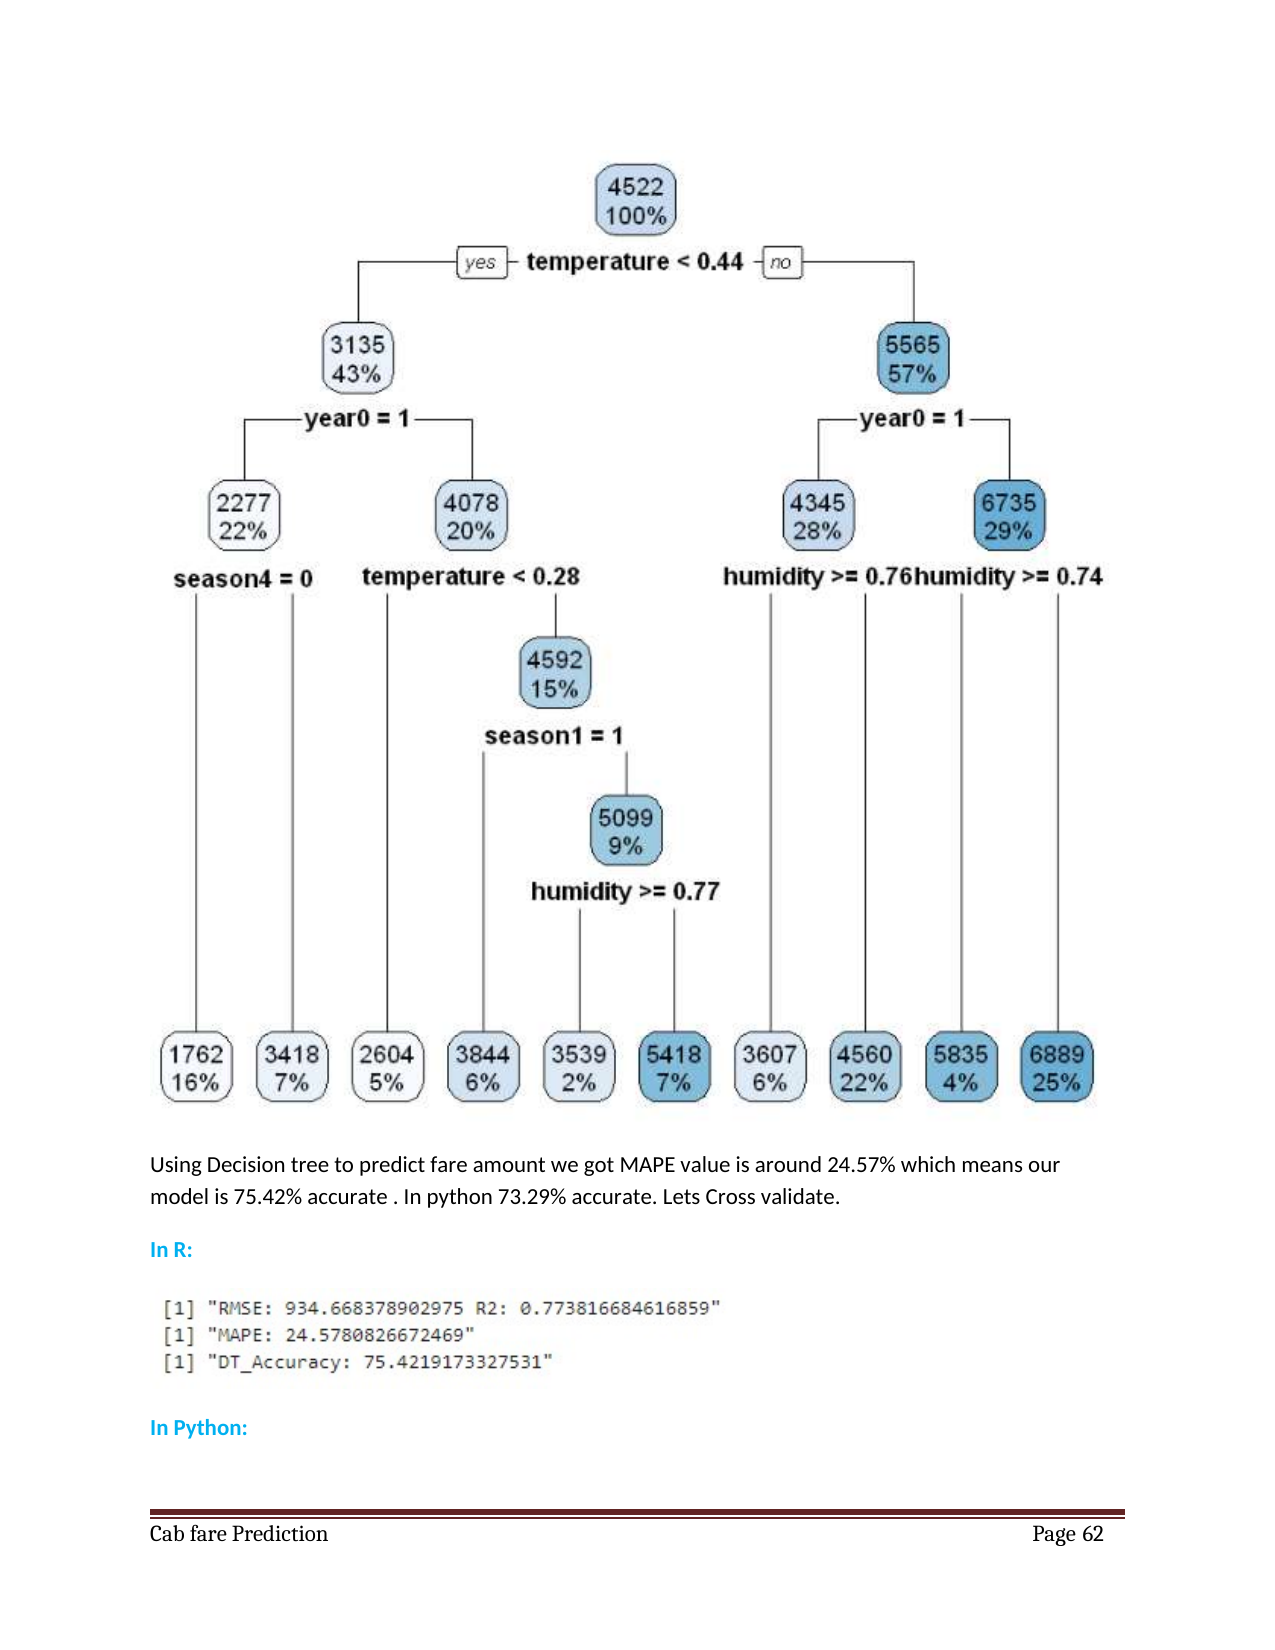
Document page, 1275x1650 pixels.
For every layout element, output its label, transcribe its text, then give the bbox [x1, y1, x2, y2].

text In Python: [150, 1413, 1125, 1441]
text Using Decision tree to predict fare amount we got MAPE value is around 24.57% which means our model is 75.42% accurate . In python 73.29% accurate. Lets Cross validate. [150, 1150, 1125, 1210]
text In R: [150, 1235, 1125, 1263]
picture [150, 150, 1125, 1125]
picture [150, 1288, 738, 1389]
